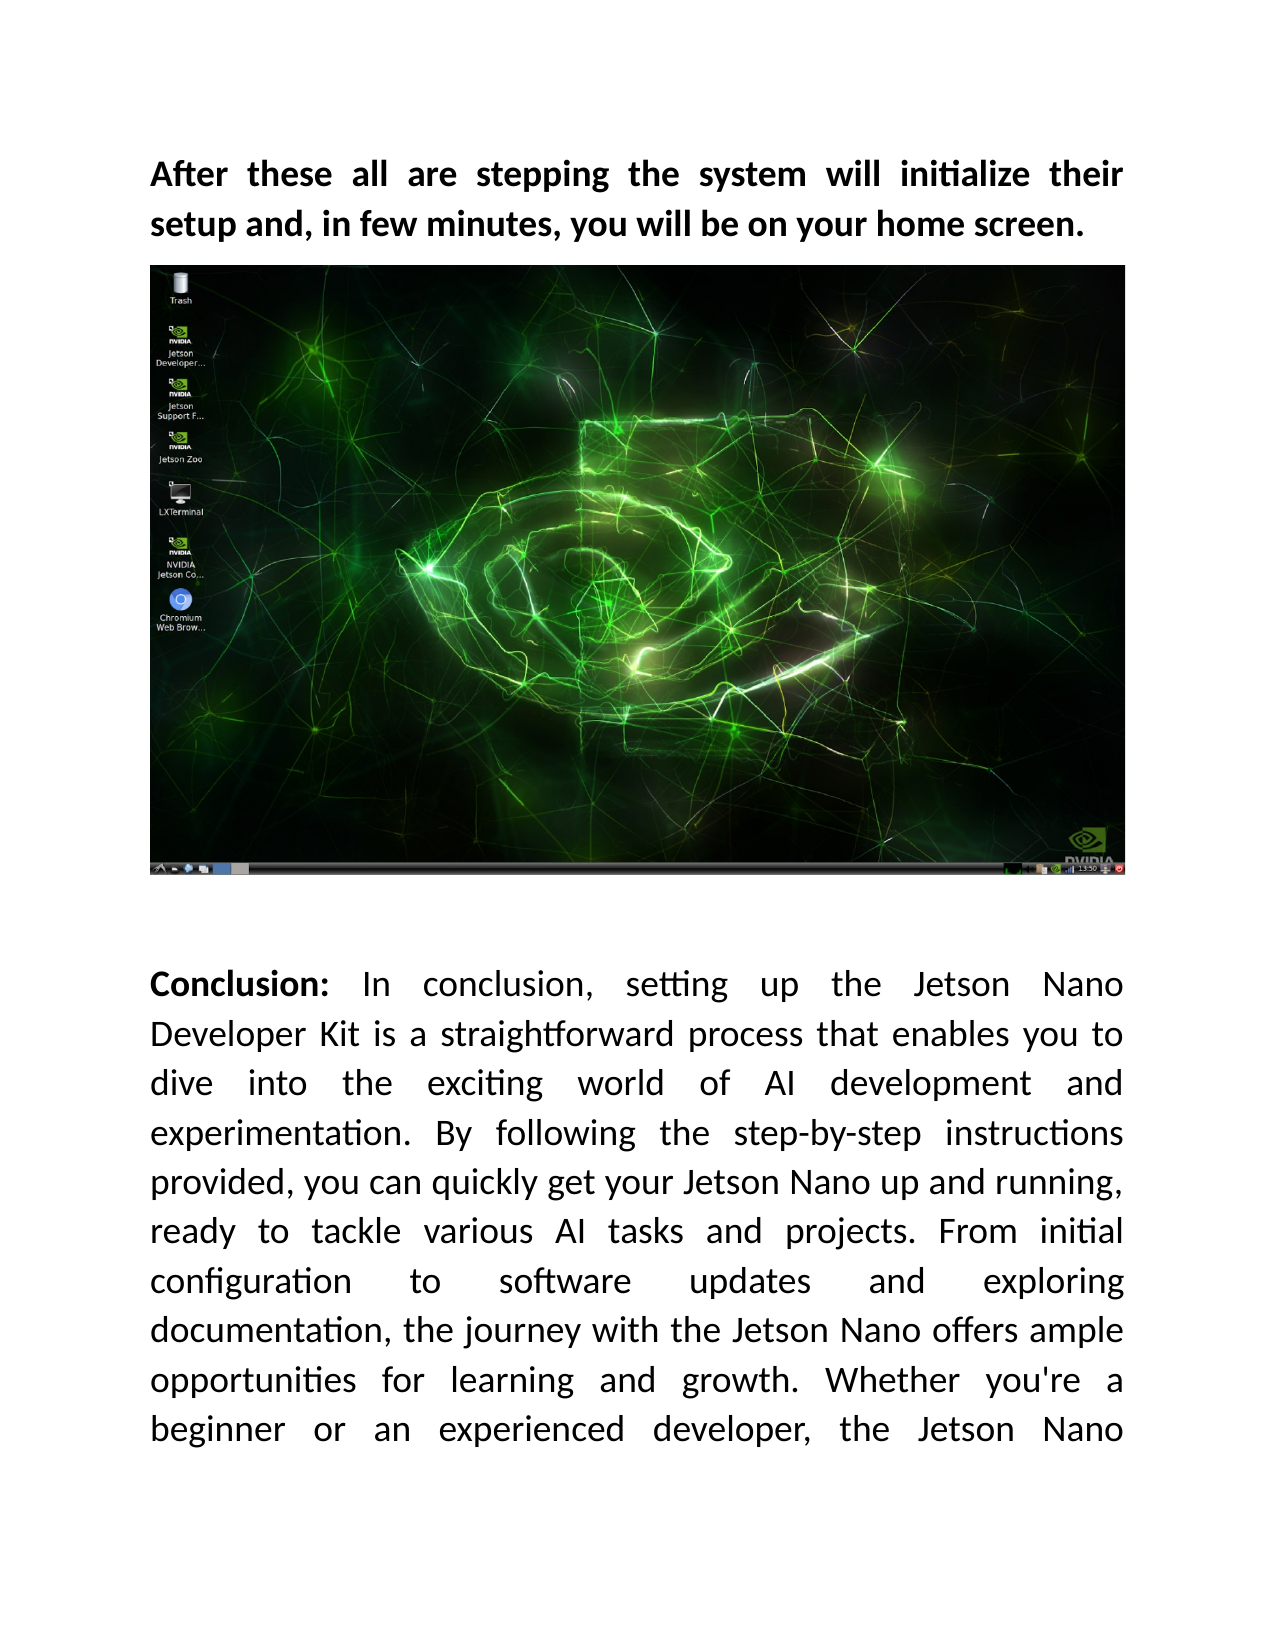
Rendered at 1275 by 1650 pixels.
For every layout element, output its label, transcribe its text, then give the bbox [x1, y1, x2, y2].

text After these all are stepping the system will initialize their setup and, in few minutes, you will be on your home screen. [150, 150, 1125, 245]
picture [150, 265, 1125, 875]
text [150, 960, 1125, 1451]
